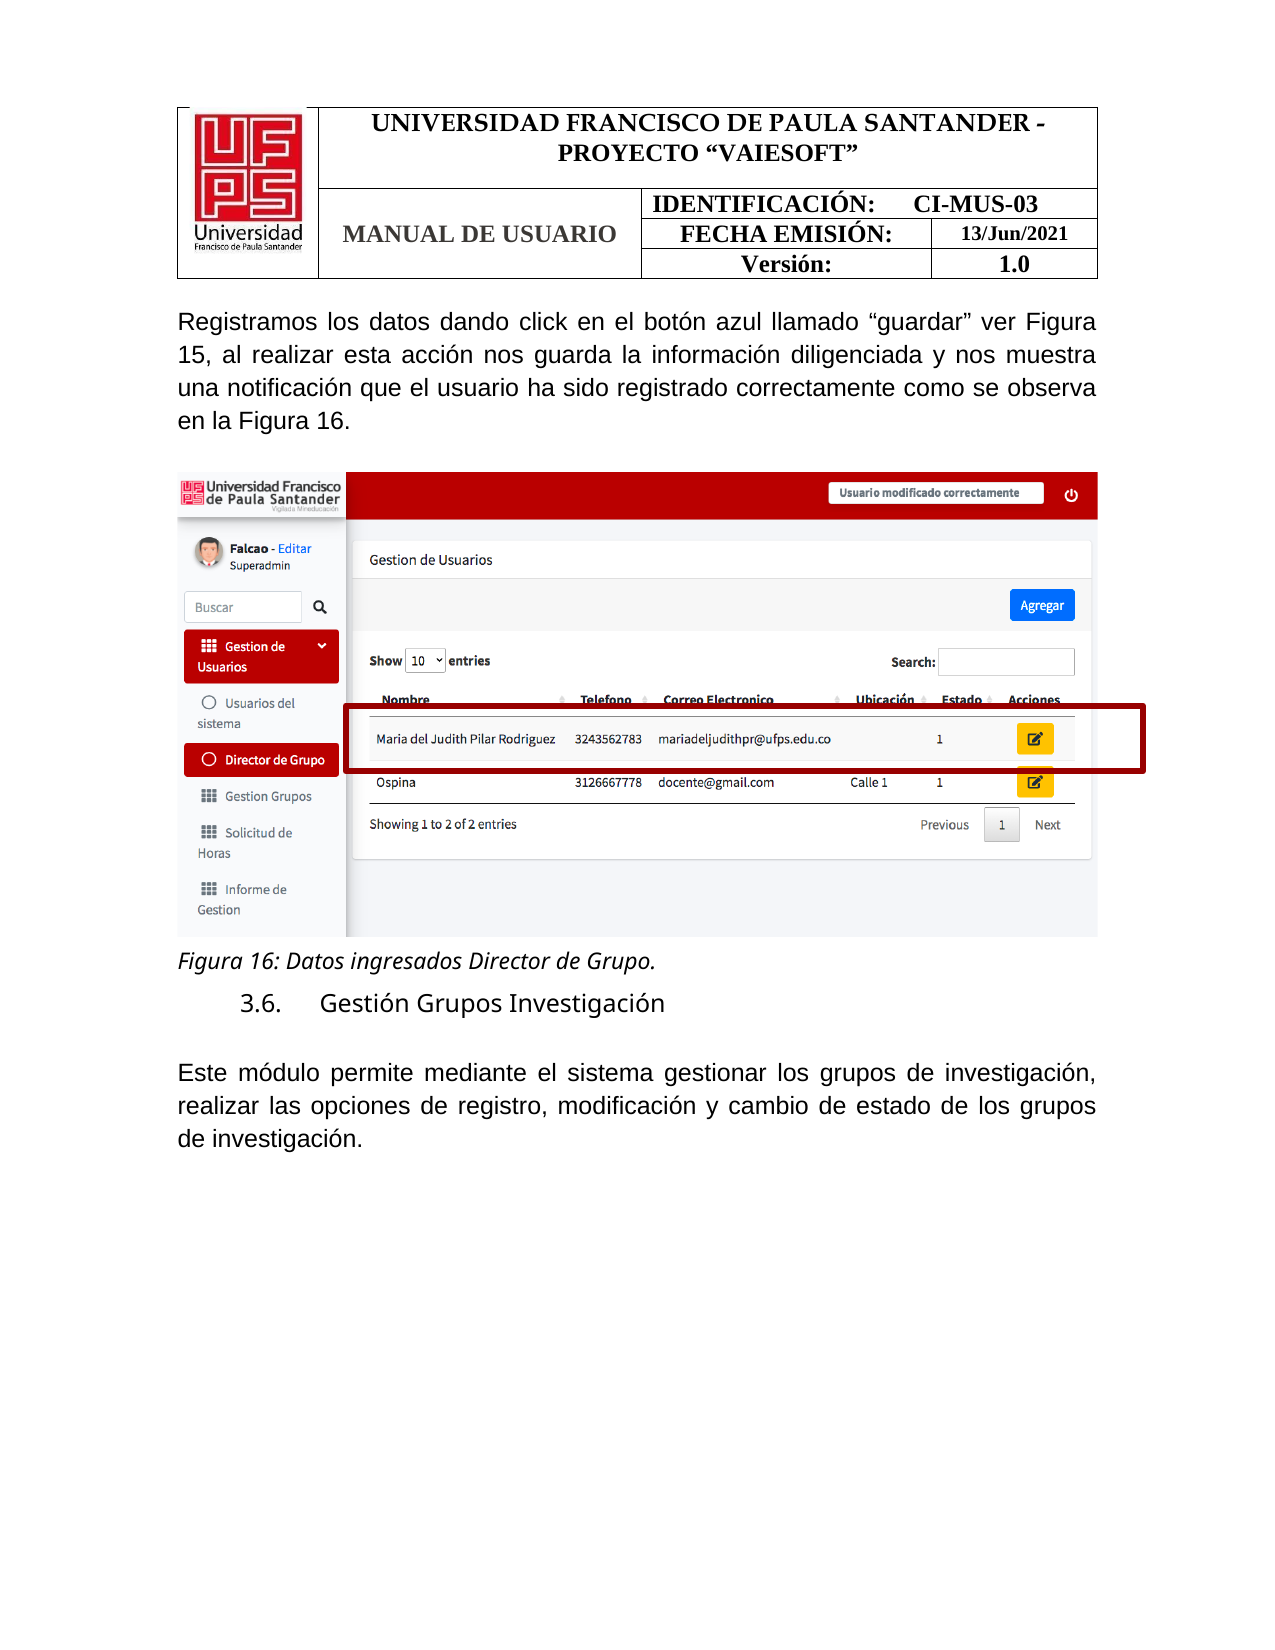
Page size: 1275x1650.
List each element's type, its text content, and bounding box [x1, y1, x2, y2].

picture [189, 107, 307, 255]
subtitle Figura 16: Datos ingresados Director de Grupo. [177, 945, 1098, 977]
picture [177, 472, 1098, 937]
text Registramos los datos dando click en el botón azul llamado “guardar” ver Figura 15, al realizar esta acción nos guarda la información diligenciada y nos muestra una notificación que el usuario ha sido registrado correctamente como se observa en la Figura 16. [177, 307, 1098, 435]
picture [349, 709, 1098, 768]
text Este módulo permite mediante el sistema gestionar los grupos de investigación, realizar las opciones de registro, modificación y cambio de estado de los grupos de investigación. [177, 1058, 1098, 1152]
subtitle Gestión Grupos Investigación [282, 985, 1098, 1019]
